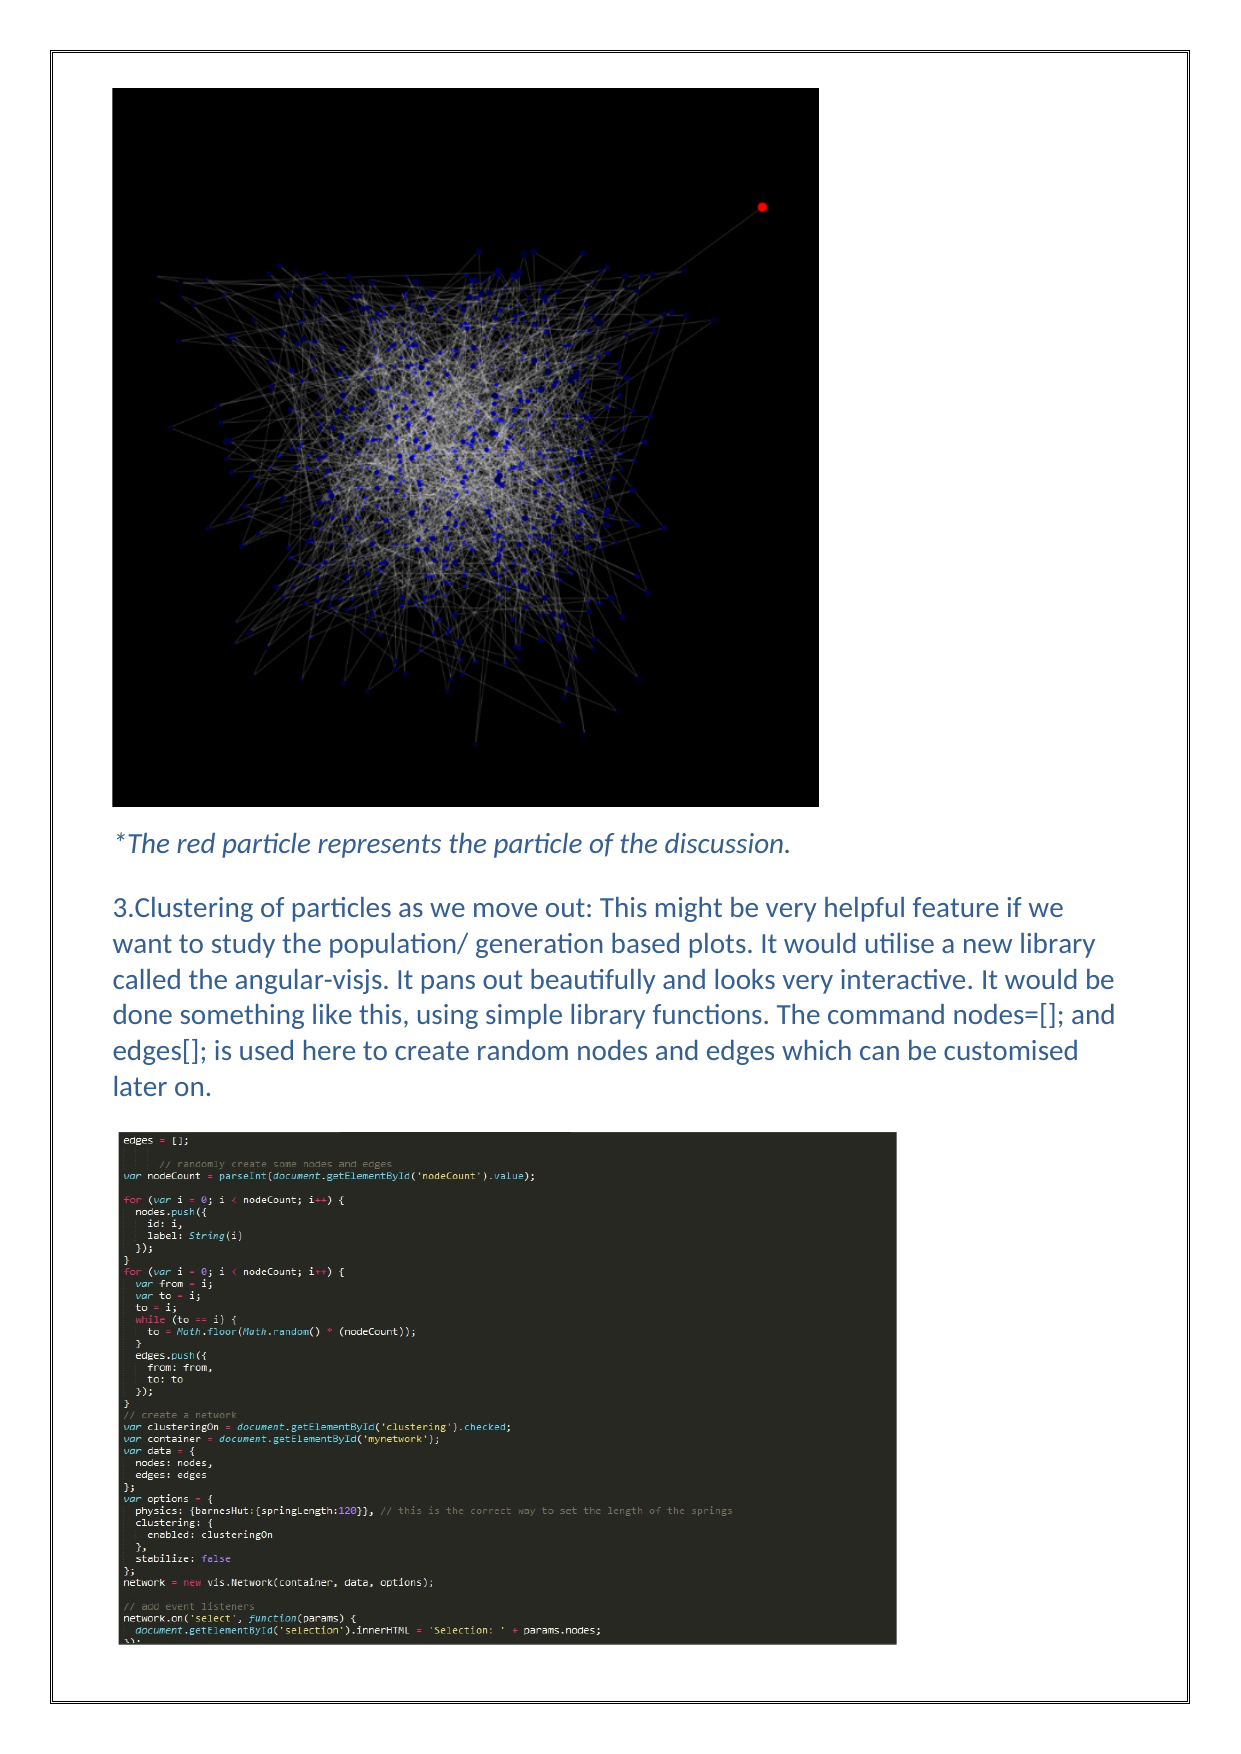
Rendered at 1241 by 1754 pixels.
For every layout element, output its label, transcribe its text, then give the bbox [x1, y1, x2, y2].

picture [112, 88, 819, 807]
picture [118, 1132, 897, 1645]
text *The red particle represents the particle of the discussion. [112, 820, 1128, 860]
text 3.Clustering of particles as we move out: This might be very helpful feature if we want to study the population/ generation based plots. It would utilise a new library called the angular-visjs. It pans out beautifully and looks very interactive. It would be done something like this, using simple library functions. The command nodes=[]; and edges[]; is used here to create random nodes and edges which can be customised later on. [112, 889, 1128, 1103]
